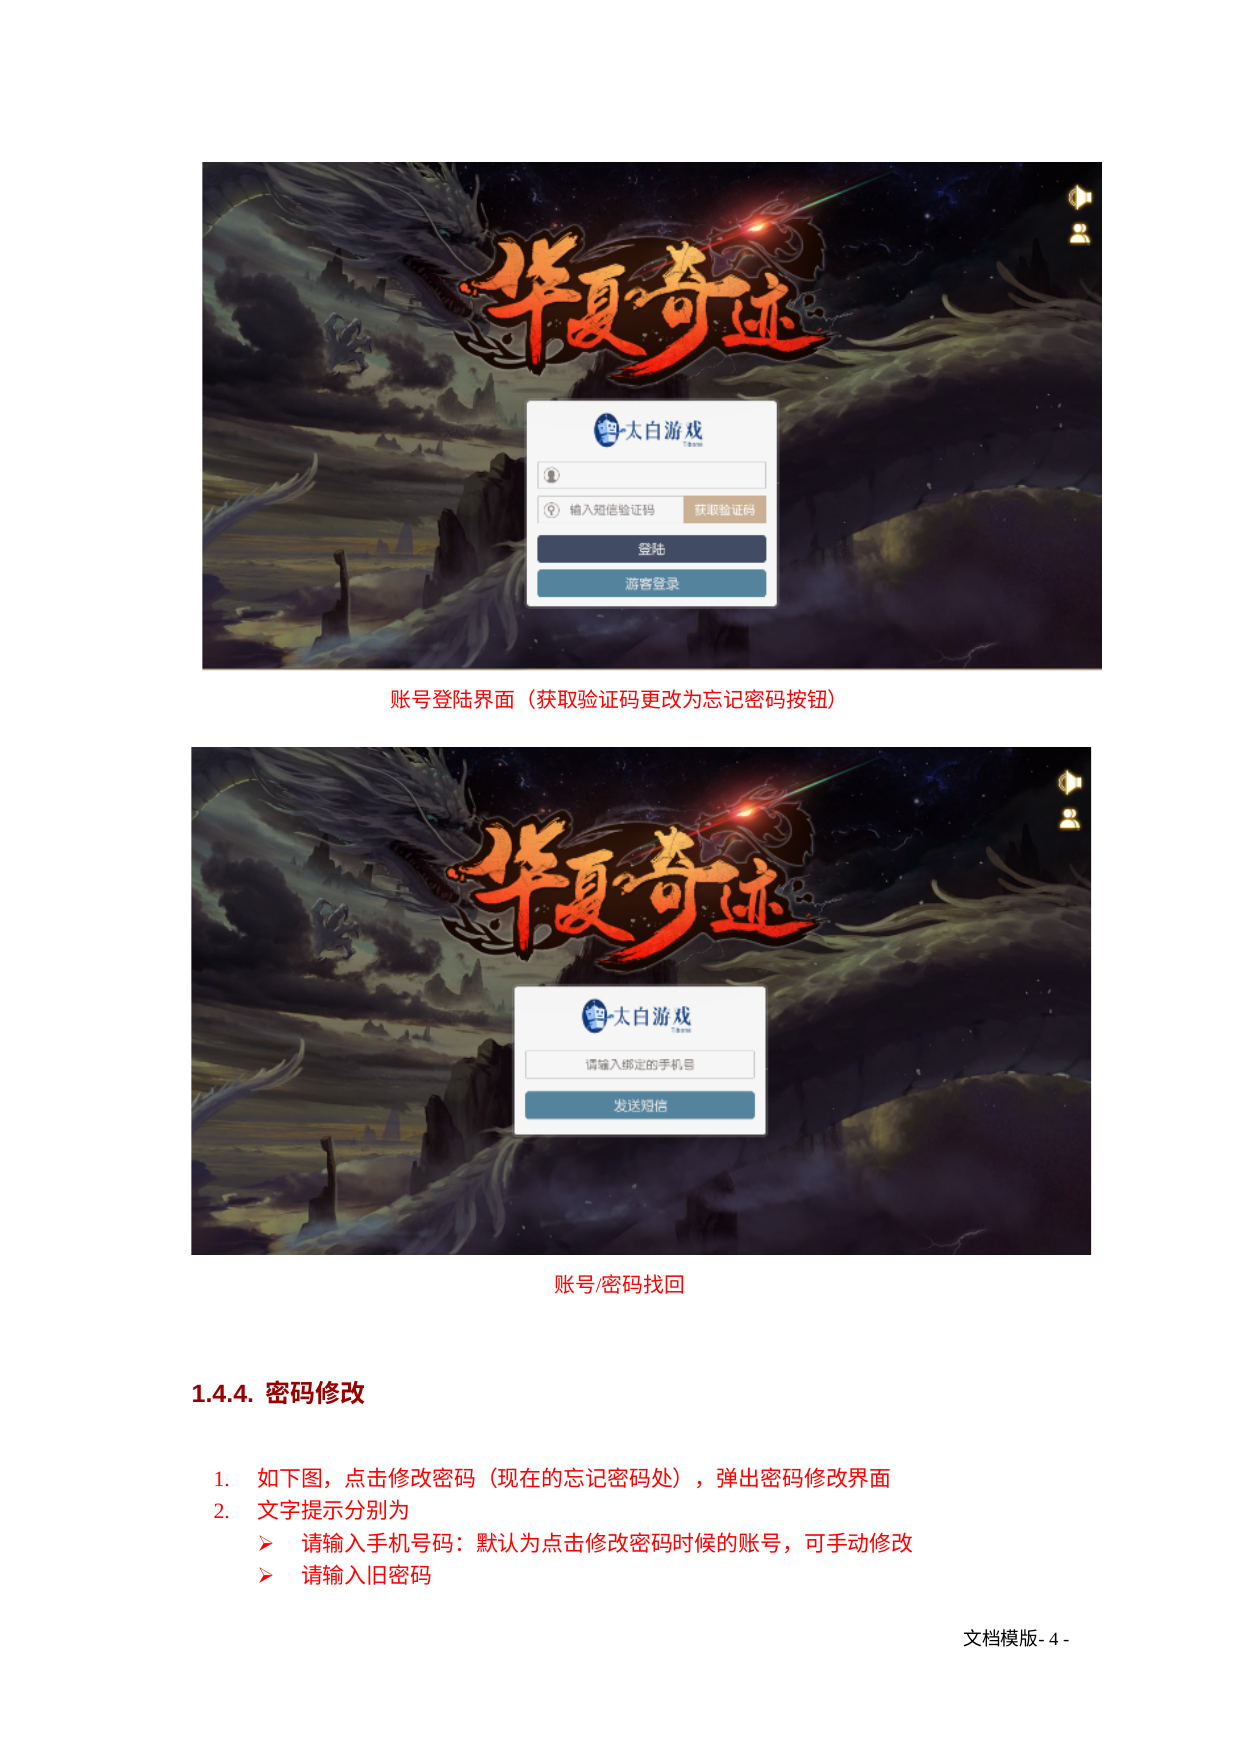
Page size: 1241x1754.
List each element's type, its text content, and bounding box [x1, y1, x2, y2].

list 请输入手机号码：默认为点击修改密码时候的账号，可手动修改 [257, 1525, 1069, 1558]
list 请输入旧密码 [257, 1558, 1069, 1590]
list 如下图，点击修改密码（现在的忘记密码处），弹出密码修改界面 [213, 1460, 1069, 1493]
list 文字提示分别为 [213, 1493, 1069, 1525]
picture [191, 747, 1092, 1255]
picture [202, 162, 1102, 671]
text 账号/密码找回 [169, 1267, 1069, 1299]
text 账号登陆界面（获取验证码更改为忘记密码按钮） [169, 682, 1069, 714]
subtitle 密码修改 [191, 1359, 1047, 1424]
